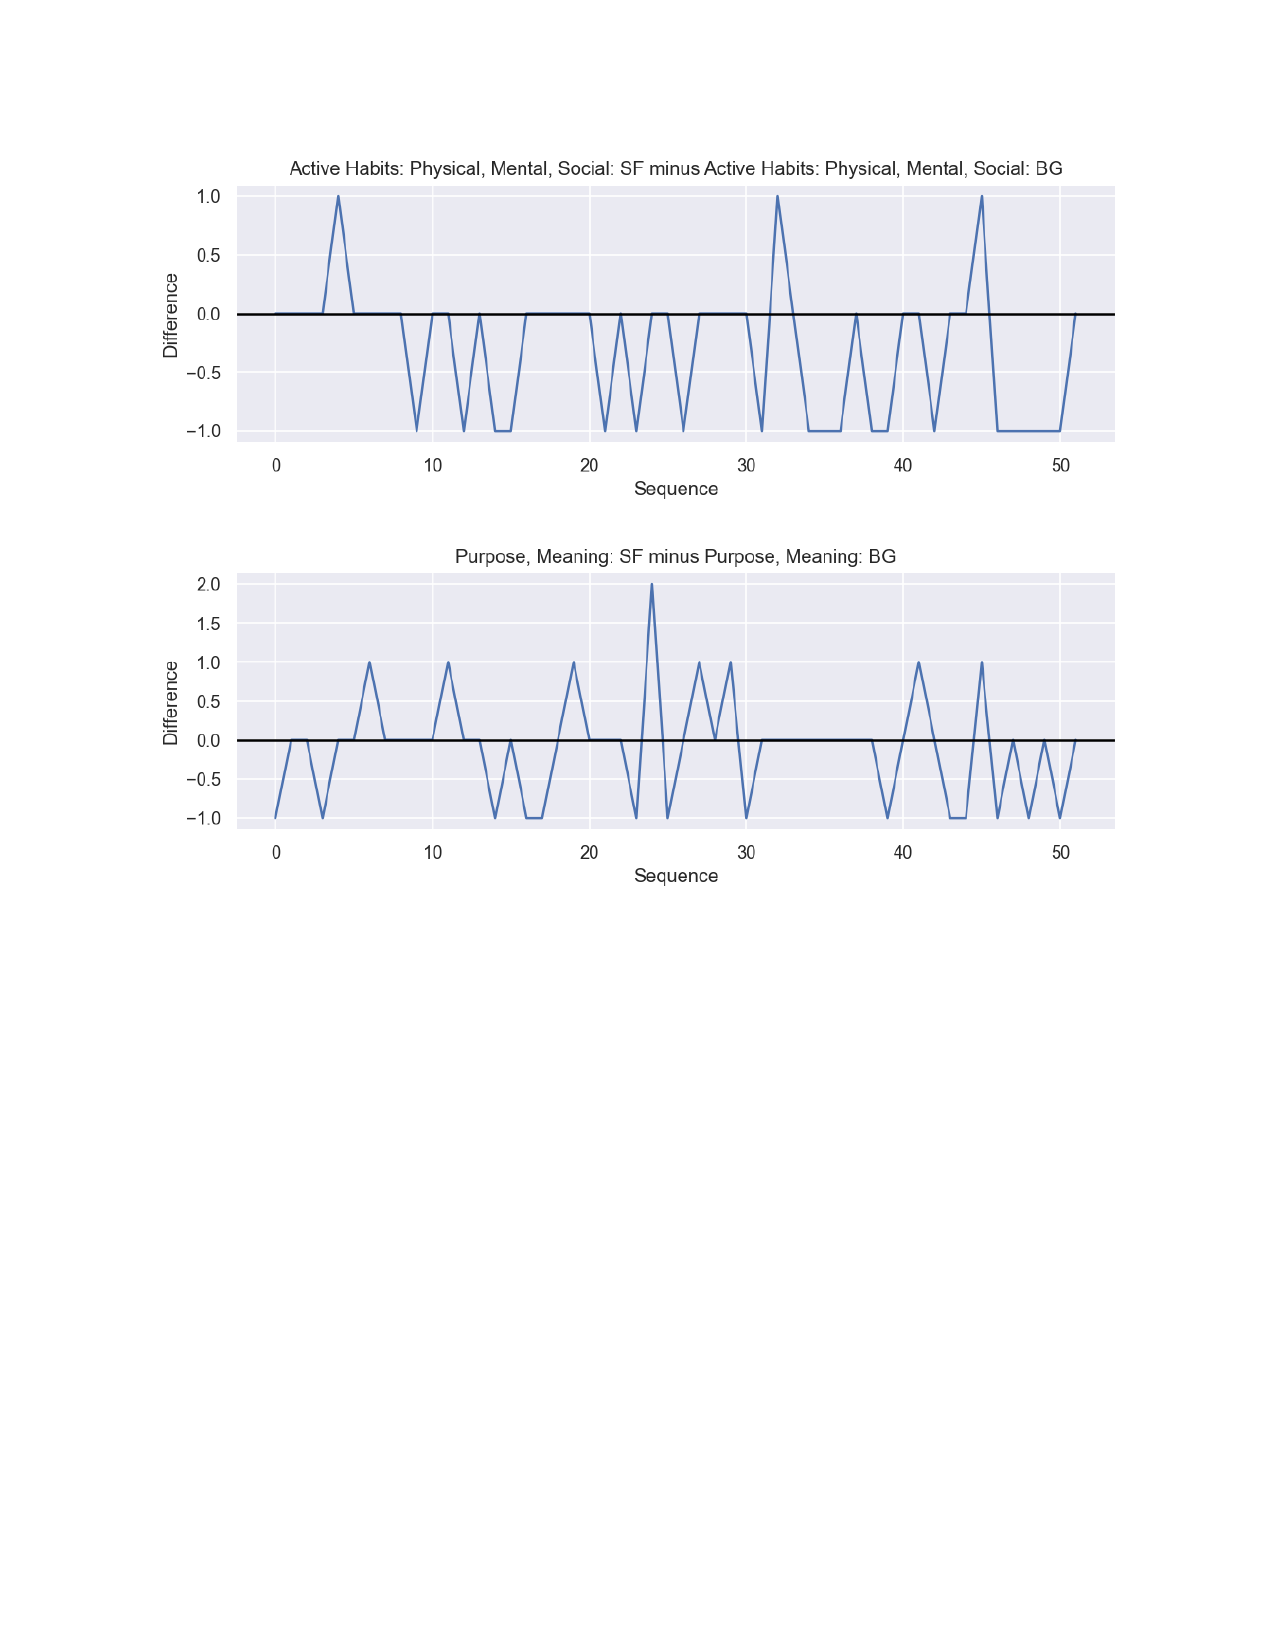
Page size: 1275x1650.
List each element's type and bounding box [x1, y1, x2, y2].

picture [150, 150, 1125, 510]
picture [150, 537, 1125, 897]
